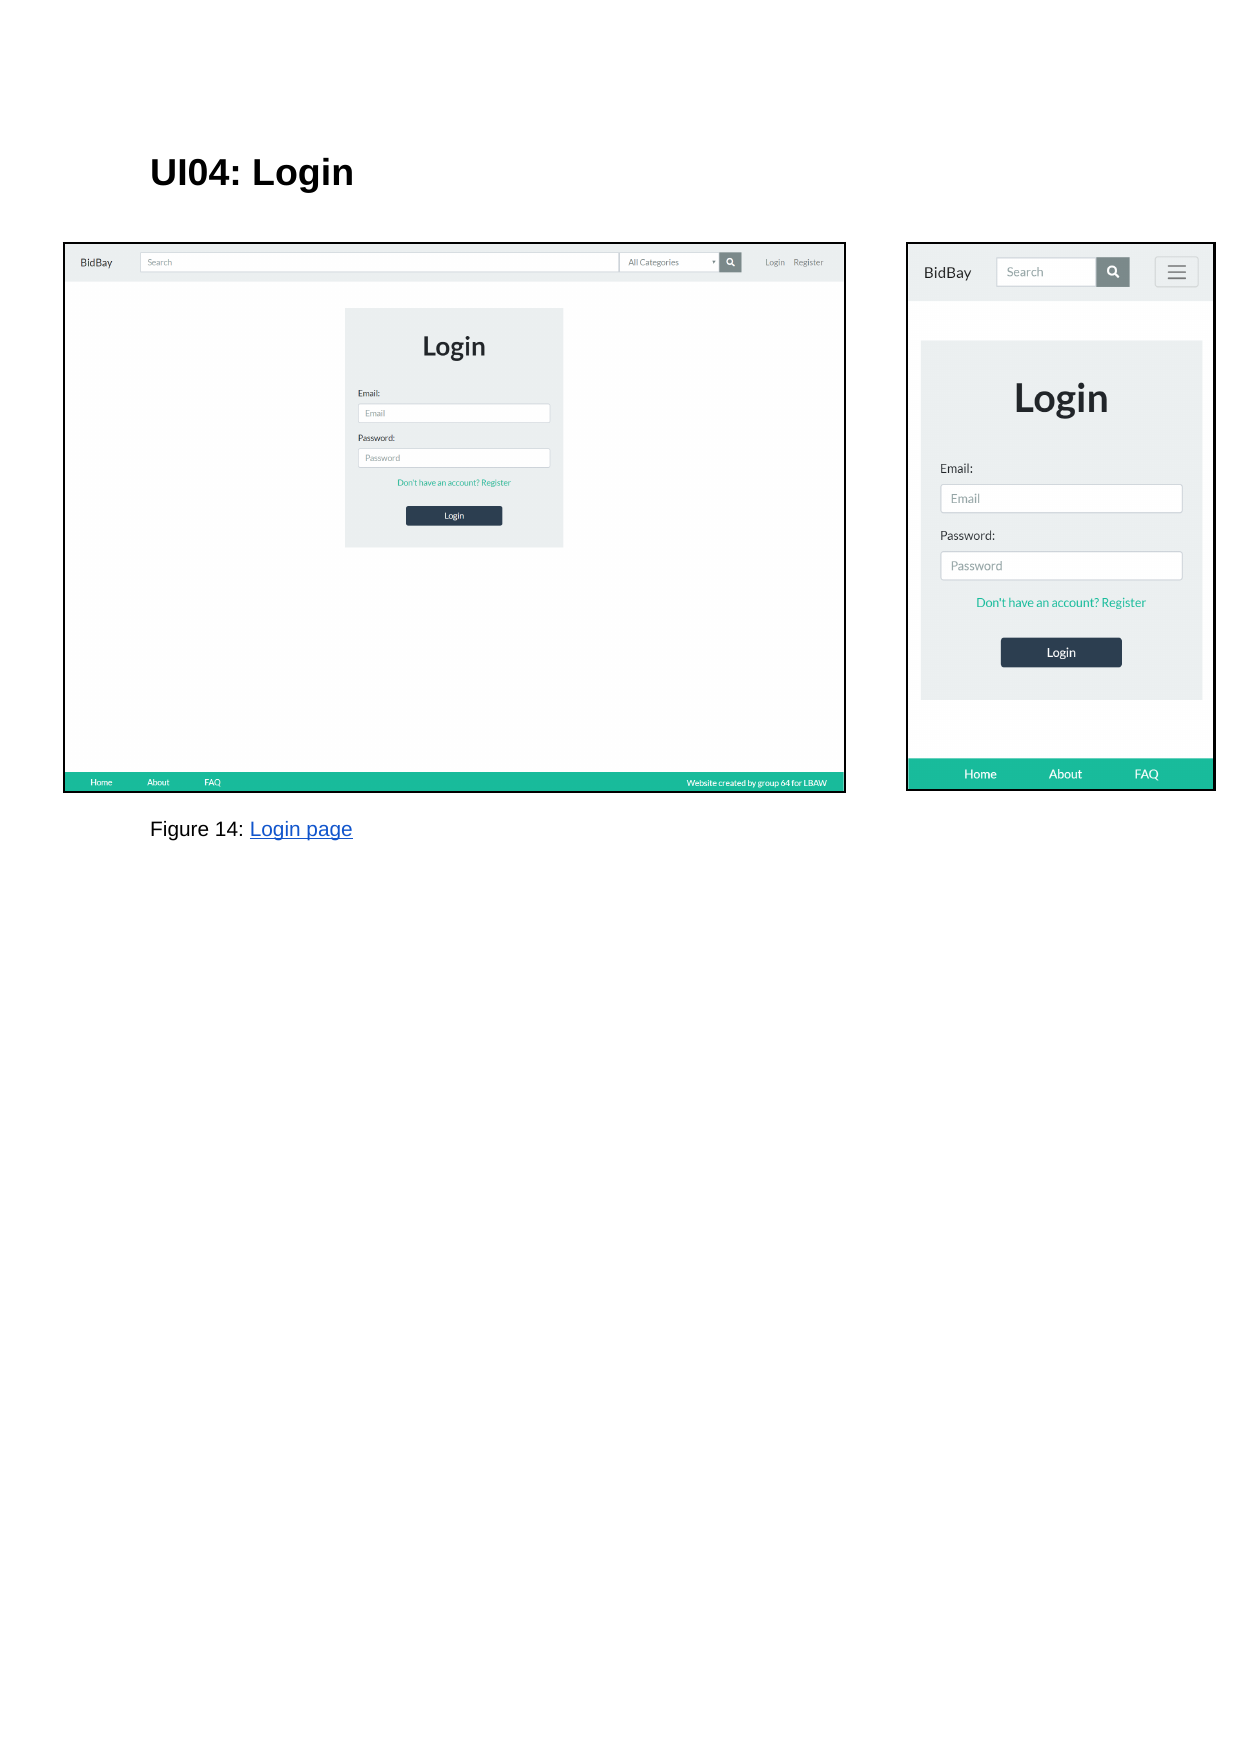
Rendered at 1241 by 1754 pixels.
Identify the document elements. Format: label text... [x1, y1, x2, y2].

text UI04: Login [150, 150, 1090, 193]
picture [908, 244, 1213, 789]
picture [65, 244, 844, 791]
